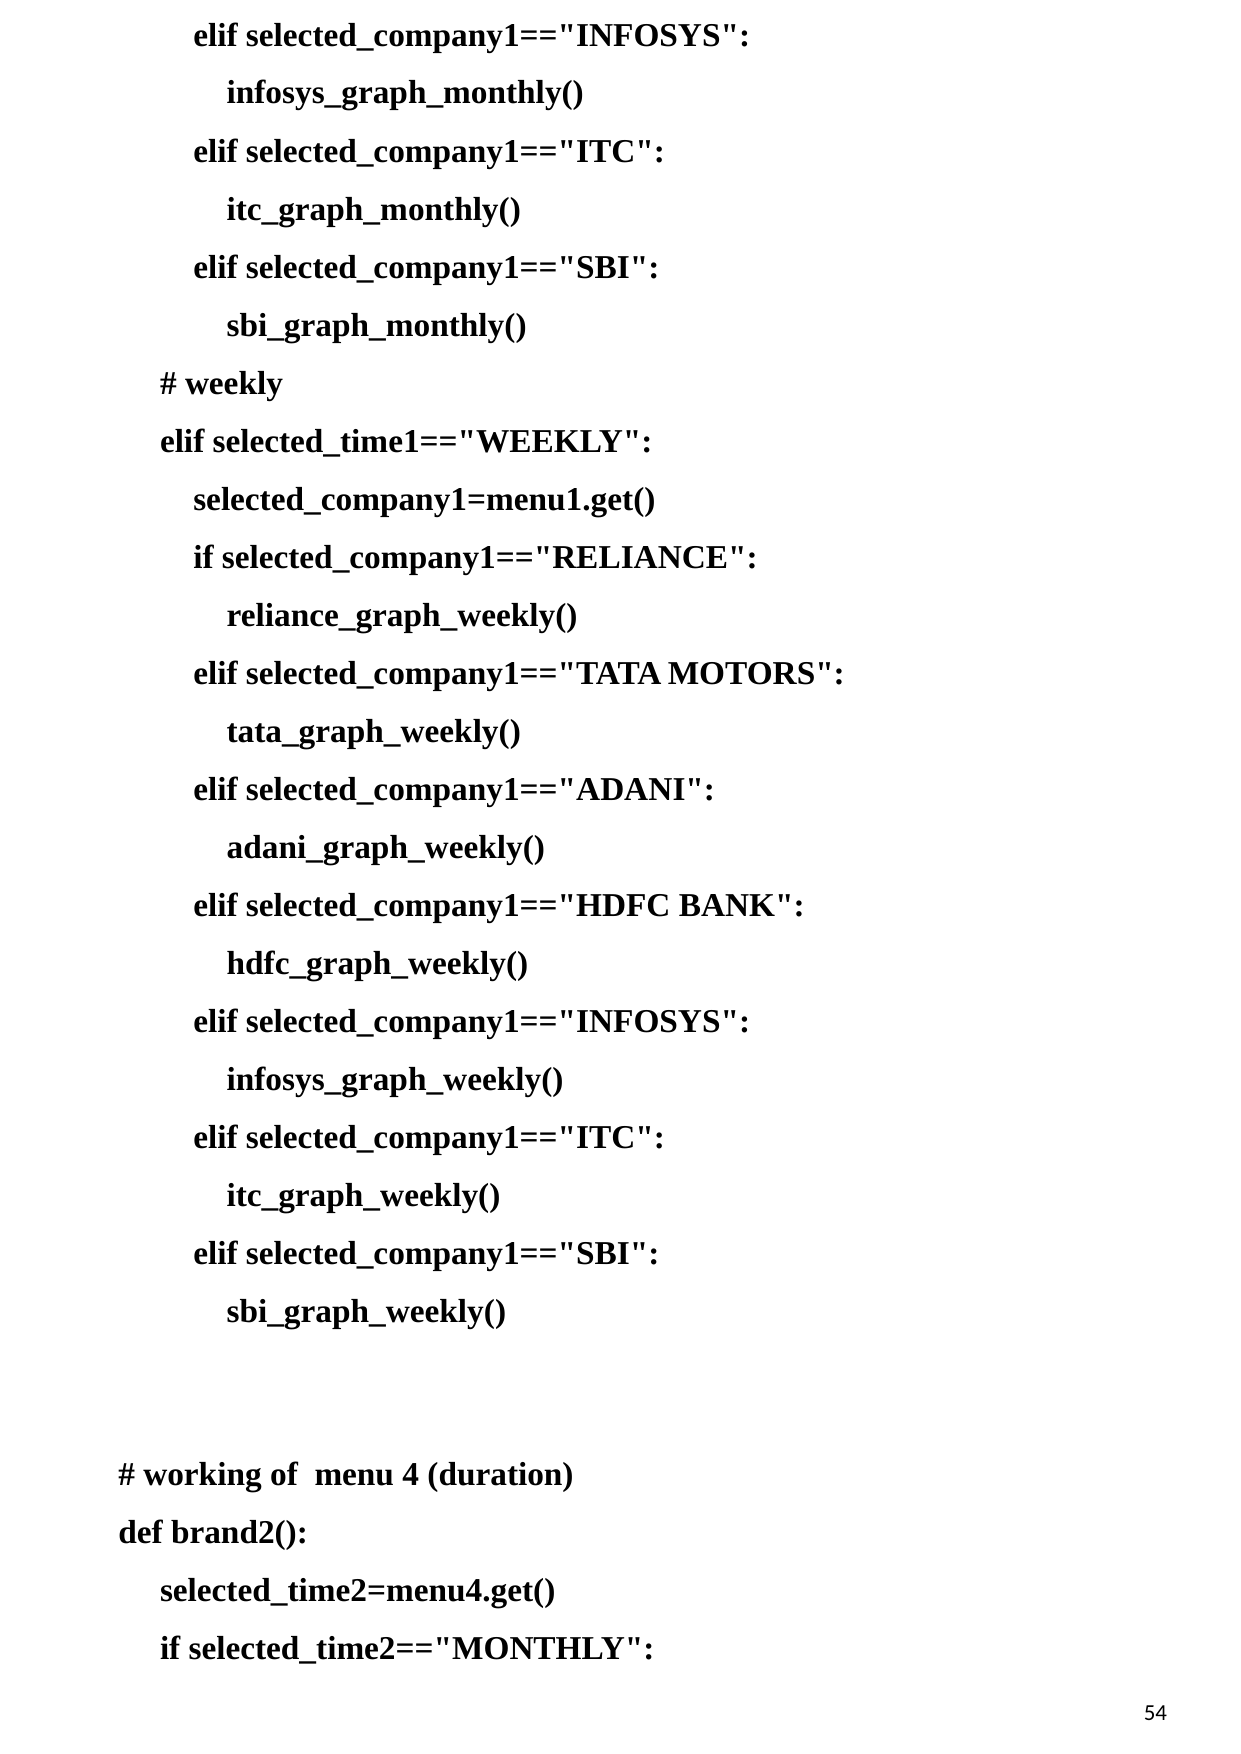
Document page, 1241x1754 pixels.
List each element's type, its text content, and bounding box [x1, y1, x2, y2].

text # weekly [118, 363, 1167, 401]
text elif selected_company1=="SBI": [118, 1233, 1167, 1272]
text if selected_company1=="RELIANCE": [118, 537, 1167, 575]
text tata_graph_weekly() [118, 711, 1167, 749]
text # working of menu 4 (duration) [118, 1454, 1167, 1492]
text elif selected_company1=="HDFC BANK": [118, 885, 1167, 923]
text elif selected_company1=="TATA MOTORS": [118, 653, 1167, 691]
text itc_graph_monthly() [118, 189, 1167, 227]
text if selected_time2=="MONTHLY": [118, 1628, 1167, 1667]
text elif selected_company1=="ADANI": [118, 769, 1167, 807]
text elif selected_company1=="INFOSYS": [118, 1001, 1167, 1039]
text itc_graph_weekly() [118, 1175, 1167, 1213]
text reliance_graph_weekly() [118, 595, 1167, 633]
text elif selected_time1=="WEEKLY": [118, 421, 1167, 459]
text sbi_graph_weekly() [118, 1291, 1167, 1329]
text selected_company1=menu1.get() [118, 479, 1167, 517]
text elif selected_company1=="ITC": [118, 1117, 1167, 1156]
text infosys_graph_weekly() [118, 1059, 1167, 1097]
text def brand2(): [118, 1512, 1167, 1551]
text hdfc_graph_weekly() [118, 943, 1167, 981]
text sbi_graph_monthly() [118, 305, 1167, 343]
text elif selected_company1=="ITC": [118, 131, 1167, 169]
text adani_graph_weekly() [118, 827, 1167, 865]
text elif selected_company1=="SBI": [118, 247, 1167, 285]
text elif selected_company1=="INFOSYS": [118, 15, 1167, 53]
text infosys_graph_monthly() [118, 73, 1167, 111]
text selected_time2=menu4.get() [118, 1570, 1167, 1608]
